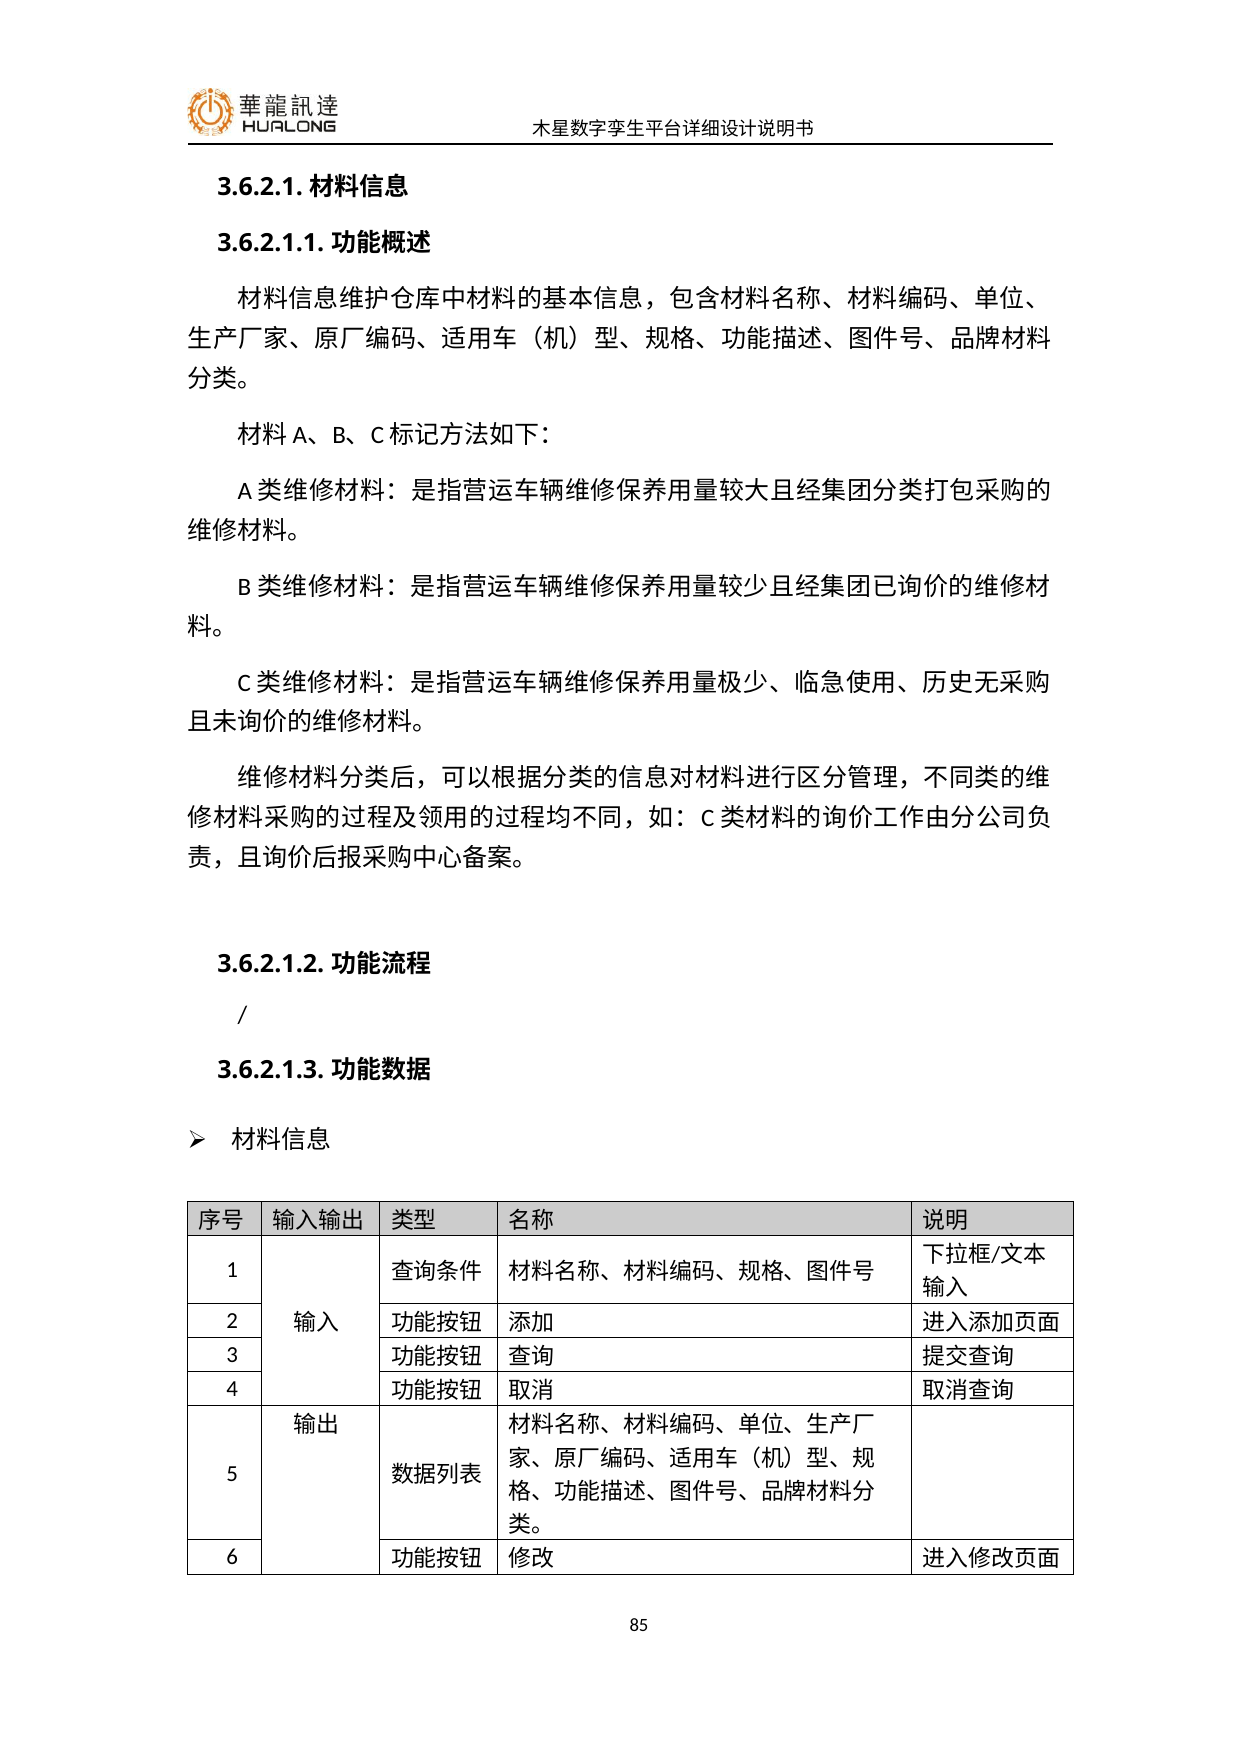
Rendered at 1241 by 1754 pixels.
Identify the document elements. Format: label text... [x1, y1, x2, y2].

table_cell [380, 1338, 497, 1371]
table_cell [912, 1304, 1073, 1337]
list 材料信息 [187, 1105, 1028, 1170]
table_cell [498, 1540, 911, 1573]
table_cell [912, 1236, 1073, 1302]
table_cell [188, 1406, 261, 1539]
subtitle 功能流程 [217, 943, 1053, 979]
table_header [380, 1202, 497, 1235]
text 维修材料分类后，可以根据分类的信息对材料进行区分管理，不同类的维修材料采购的过程及领用的过程均不同，如：C类材料的询价工作由分公司负责，且询价后报采购中心备案。 [187, 758, 1053, 874]
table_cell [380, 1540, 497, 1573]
picture [187, 88, 338, 136]
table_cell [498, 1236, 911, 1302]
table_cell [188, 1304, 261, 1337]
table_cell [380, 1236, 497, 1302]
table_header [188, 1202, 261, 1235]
text 材料信息维护仓库中材料的基本信息，包含材料名称、材料编码、单位、生产厂家、原厂编码、适用车（机）型、规格、功能描述、图件号、品牌材料分类。 [187, 279, 1053, 394]
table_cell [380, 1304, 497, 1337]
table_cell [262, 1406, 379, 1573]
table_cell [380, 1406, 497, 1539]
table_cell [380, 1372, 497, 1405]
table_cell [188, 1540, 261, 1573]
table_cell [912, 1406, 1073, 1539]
subtitle 功能概述 [217, 223, 1053, 259]
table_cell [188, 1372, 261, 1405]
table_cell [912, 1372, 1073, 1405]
text A类维修材料：是指营运车辆维修保养用量较大且经集团分类打包采购的维修材料。 [187, 470, 1053, 546]
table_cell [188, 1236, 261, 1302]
subtitle 材料信息 [217, 167, 1053, 203]
text / [187, 999, 1053, 1030]
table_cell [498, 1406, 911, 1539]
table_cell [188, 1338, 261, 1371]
text B类维修材料：是指营运车辆维修保养用量较少且经集团已询价的维修材料。 [187, 566, 1053, 642]
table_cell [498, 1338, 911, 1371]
subtitle 功能数据 [217, 1049, 1053, 1085]
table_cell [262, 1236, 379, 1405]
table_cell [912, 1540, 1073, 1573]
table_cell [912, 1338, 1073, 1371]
text C类维修材料：是指营运车辆维修保养用量极少、临急使用、历史无采购且未询价的维修材料。 [187, 662, 1053, 738]
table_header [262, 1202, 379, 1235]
text 材料A、B、C标记方法如下： [187, 414, 1053, 451]
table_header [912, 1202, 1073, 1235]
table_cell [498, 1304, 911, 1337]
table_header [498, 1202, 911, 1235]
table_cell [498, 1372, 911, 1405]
